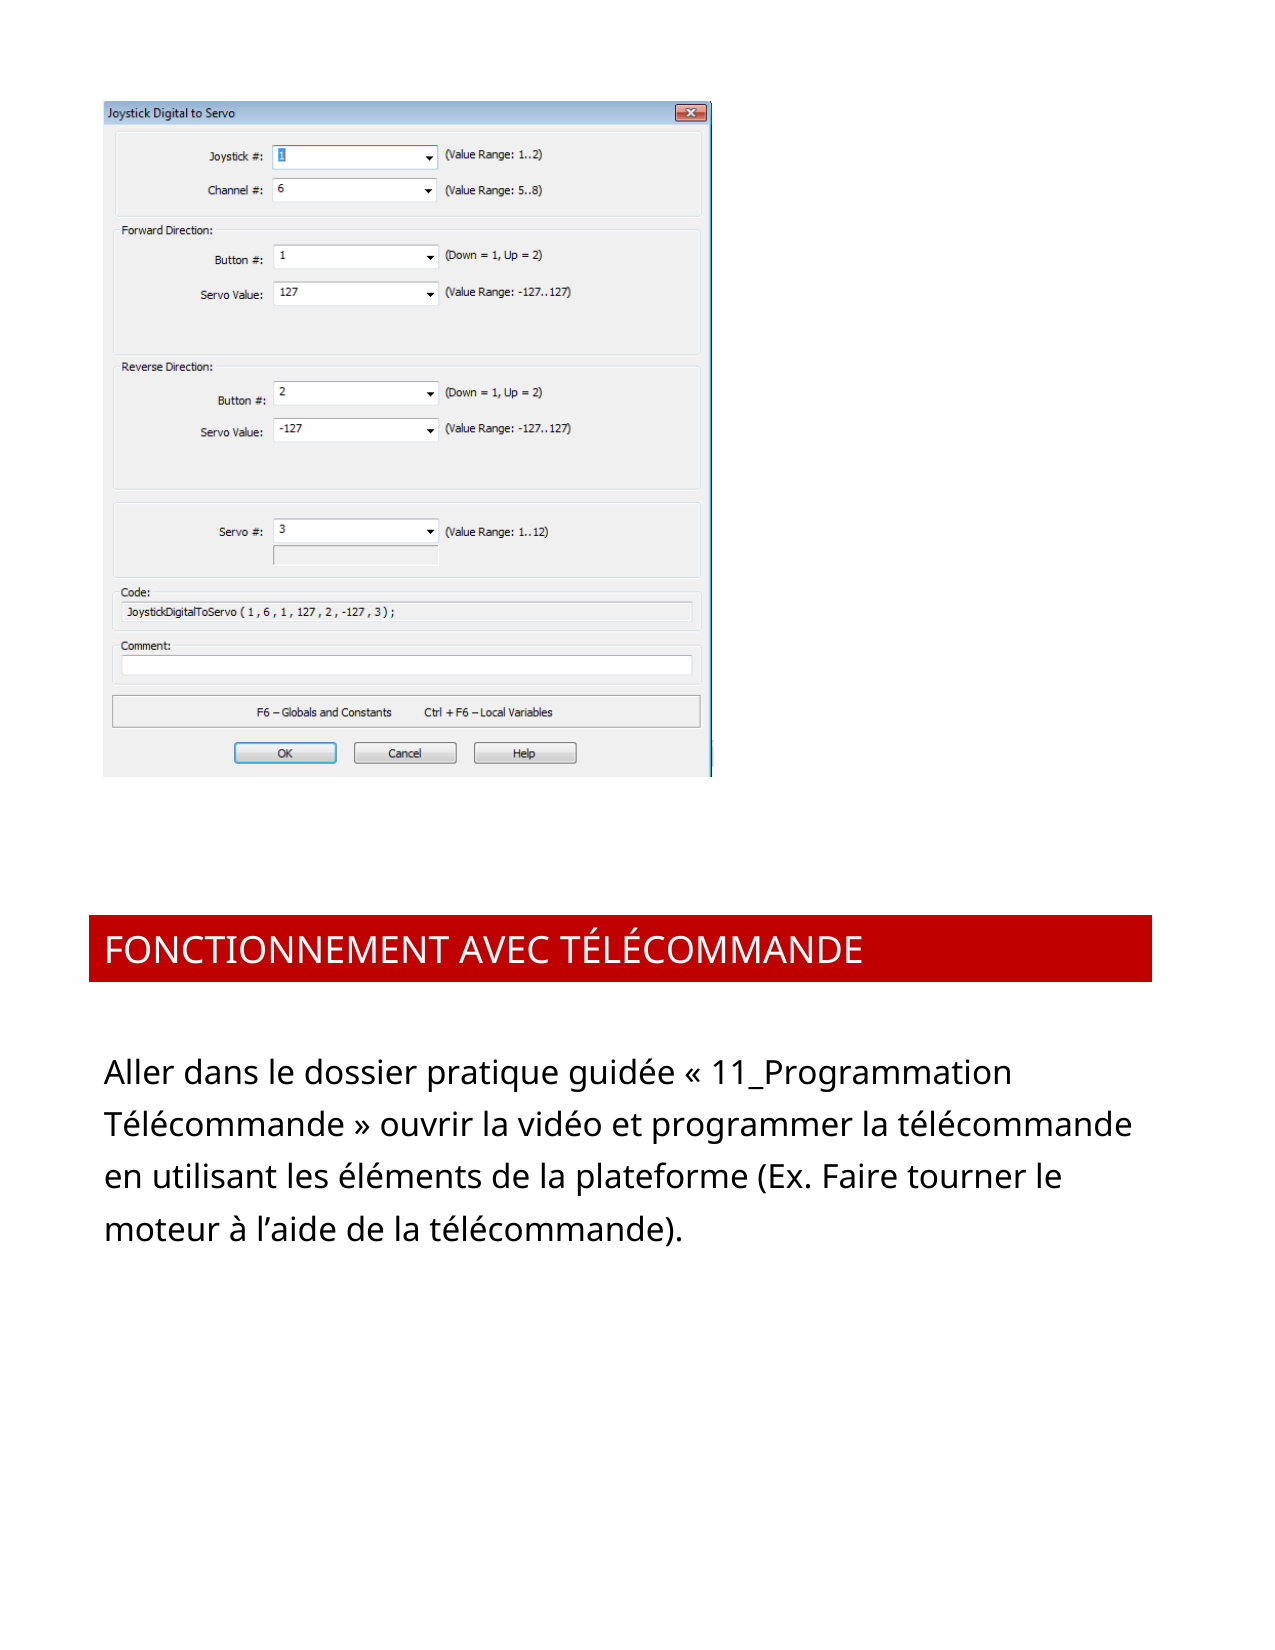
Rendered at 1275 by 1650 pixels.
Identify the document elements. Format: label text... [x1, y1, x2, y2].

picture [103, 101, 714, 777]
text Aller dans le dossier pratique guidée « 11_Programmation Télécommande » ouvrir la vidéo et programmer la télécommande en utilisant les éléments de la plateforme (Ex. Faire tourner le moteur à l’aide de la télécommande). [103, 1049, 1137, 1251]
text FONCTIONNEMENT AVEC TÉLÉCOMMANDE [95, 921, 1145, 976]
